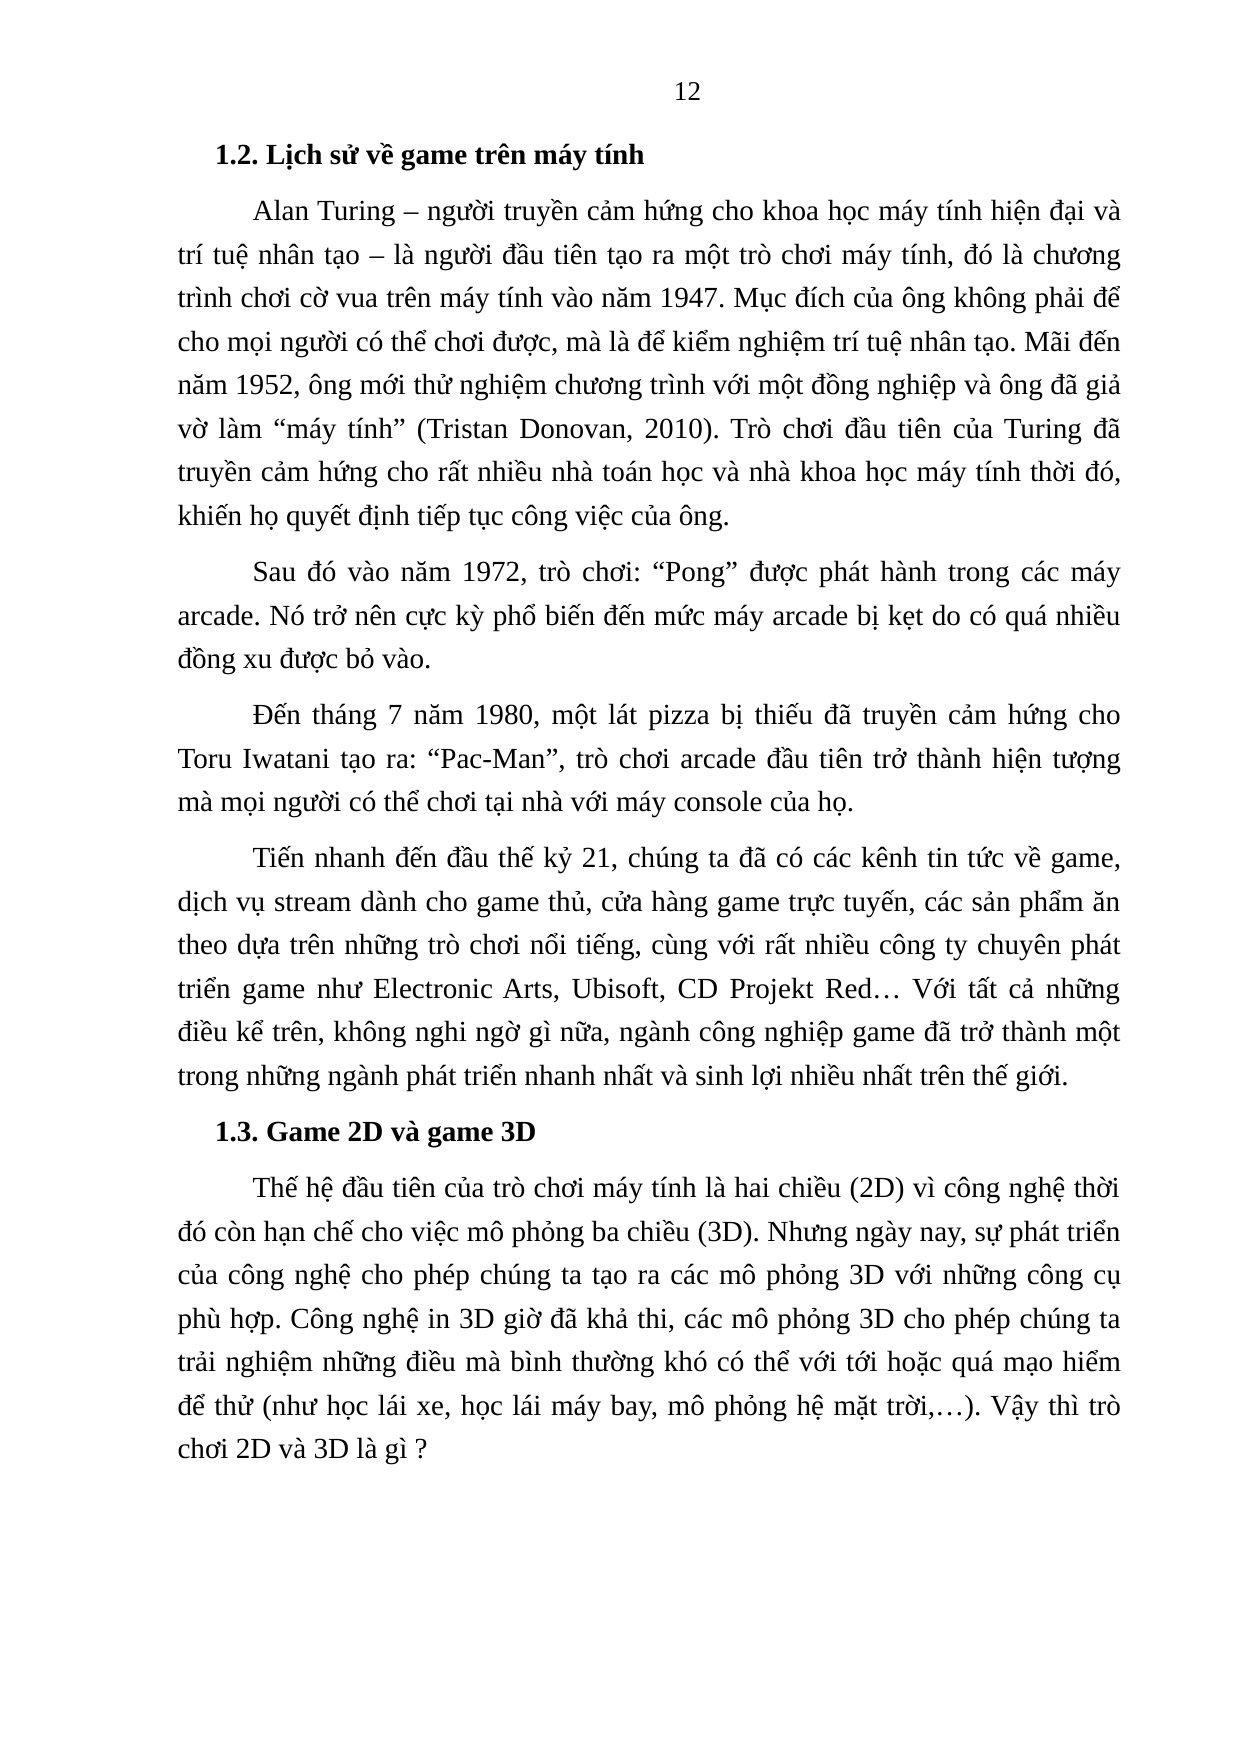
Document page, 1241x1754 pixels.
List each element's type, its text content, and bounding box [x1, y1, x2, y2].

text Đến tháng 7 năm 1980, một lát pizza bị thiếu đã truyền cảm hứng cho Toru Iwatani tạo ra: “Pac-Man”, trò chơi arcade đầu tiên trở thành hiện tượng mà mọi người có thể chơi tại nhà với máy console của họ. [177, 697, 1122, 818]
text Thế hệ đầu tiên của trò chơi máy tính là hai chiều (2D) vì công nghệ thời đó còn hạn chế cho việc mô phỏng ba chiều (3D). Nhưng ngày nay, sự phát triển của công nghệ cho phép chúng ta tạo ra các mô phỏng 3D với những công cụ phù hợp. Công nghệ in 3D giờ đã khả thi, các mô phỏng 3D cho phép chúng ta trải nghiệm những điều mà bình thường khó có thể với tới hoặc quá mạo hiểm để thử (như học lái xe, học lái máy bay, mô phỏng hệ mặt trời,…). Vậy thì trò chơi 2D và 3D là gì ? [177, 1170, 1122, 1465]
subtitle Lịch sử về game trên máy tính [215, 137, 1122, 171]
text Alan Turing – người truyền cảm hứng cho khoa học máy tính hiện đại và trí tuệ nhân tạo – là người đầu tiên tạo ra một trò chơi máy tính, đó là chương trình chơi cờ vua trên máy tính vào năm 1947. Mục đích của ông không phải để cho mọi người có thể chơi được, mà là để kiểm nghiệm trí tuệ nhân tạo. Mãi đến năm 1952, ông mới thử nghiệm chương trình với một đồng nghiệp và ông đã giả vờ làm “máy tính” (Tristan Donovan, 2010). Trò chơi đầu tiên của Turing đã truyền cảm hứng cho rất nhiều nhà toán học và nhà khoa học máy tính thời đó, khiến họ quyết định tiếp tục công việc của ông. [177, 193, 1122, 532]
text Tiến nhanh đến đầu thế kỷ 21, chúng ta đã có các kênh tin tức về game, dịch vụ stream dành cho game thủ, cửa hàng game trực tuyến, các sản phẩm ăn theo dựa trên những trò chơi nổi tiếng, cùng với rất nhiều công ty chuyên phát triển game như Electronic Arts, Ubisoft, CD Projekt Red… Với tất cả những điều kể trên, không nghi ngờ gì nữa, ngành công nghiệp game đã trở thành một trong những ngành phát triển nhanh nhất và sinh lợi nhiều nhất trên thế giới. [177, 840, 1122, 1092]
text Sau đó vào năm 1972, trò chơi: “Pong” được phát hành trong các máy arcade. Nó trở nên cực kỳ phổ biến đến mức máy arcade bị kẹt do có quá nhiều đồng xu được bỏ vào. [177, 554, 1122, 675]
subtitle Game 2D và game 3D [215, 1114, 1122, 1148]
